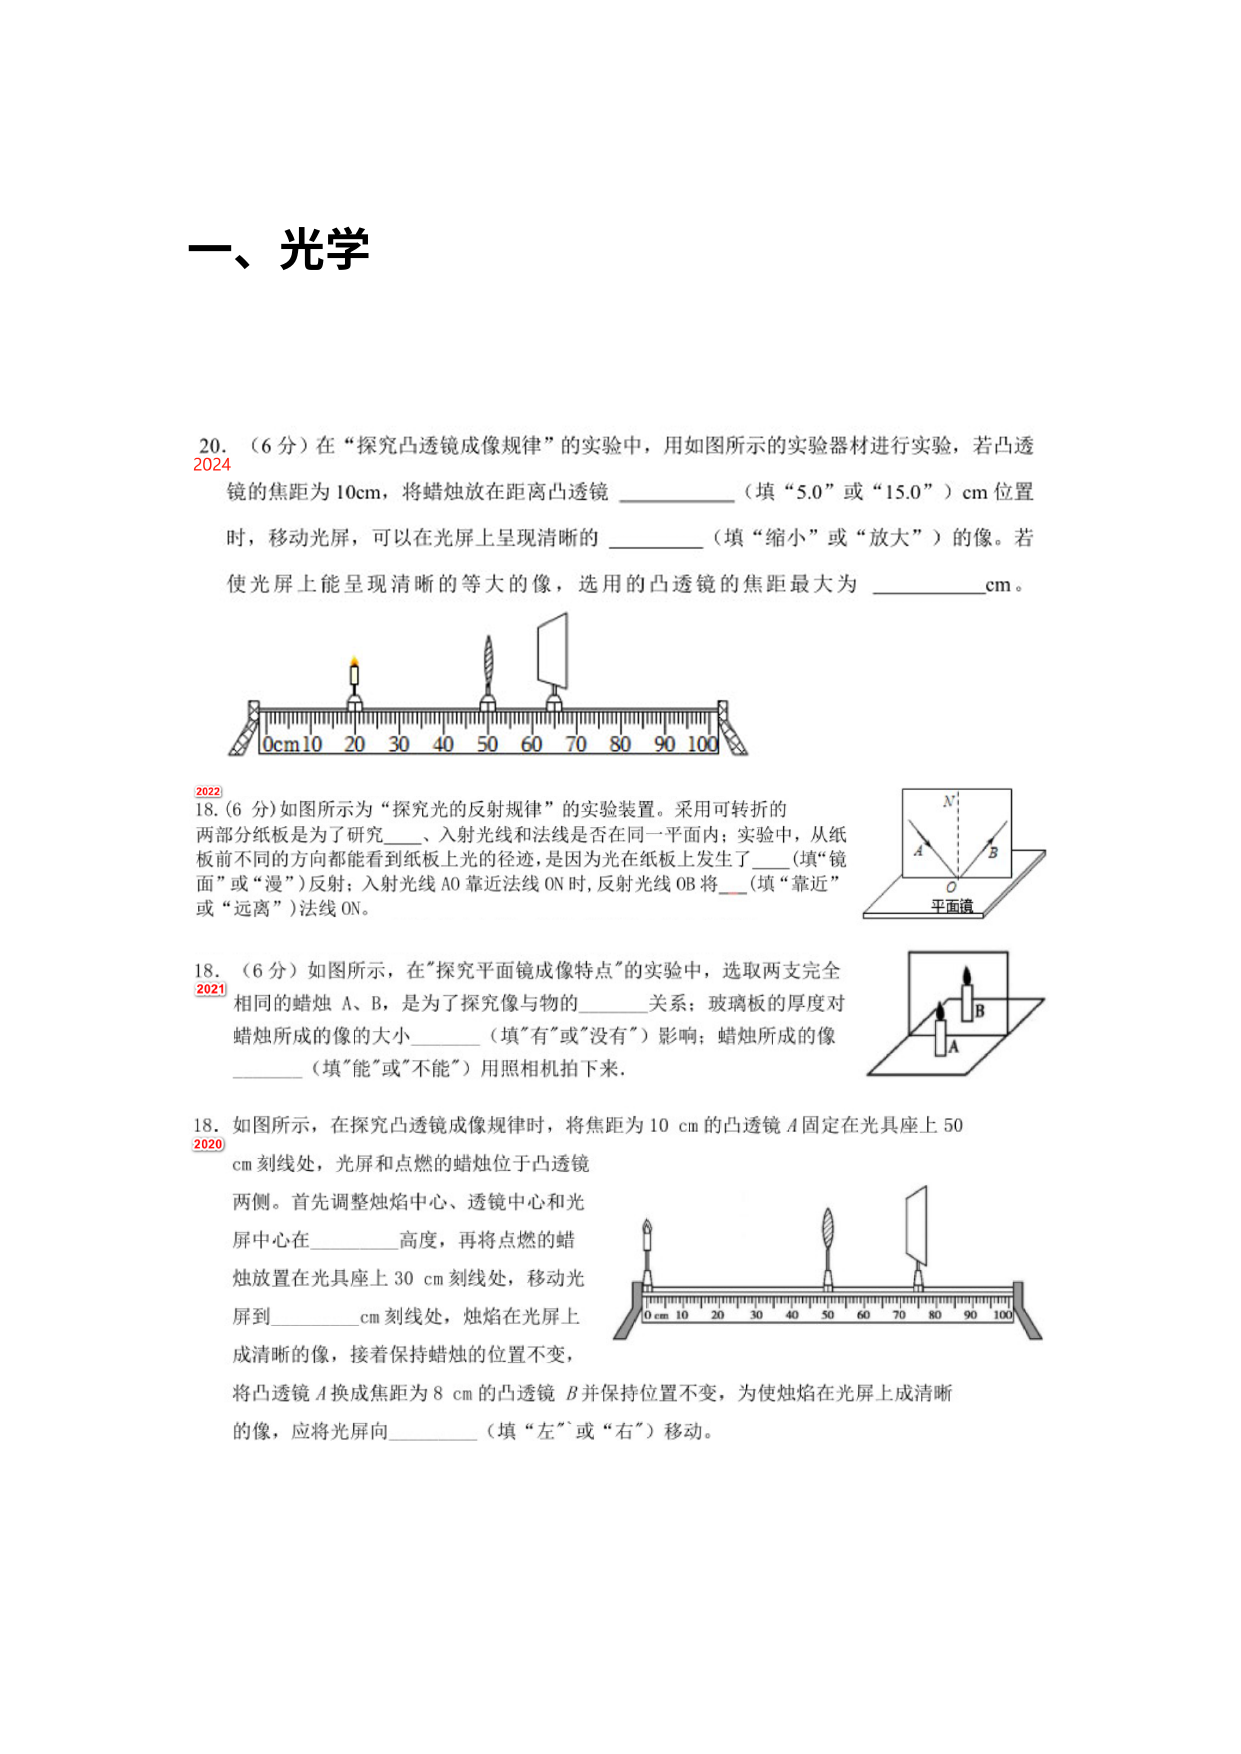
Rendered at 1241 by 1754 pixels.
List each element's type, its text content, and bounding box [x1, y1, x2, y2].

picture [187, 422, 1052, 767]
picture [187, 779, 1053, 928]
subtitle 光学 [187, 197, 1053, 295]
picture [187, 1104, 1053, 1447]
picture [187, 942, 1052, 1085]
